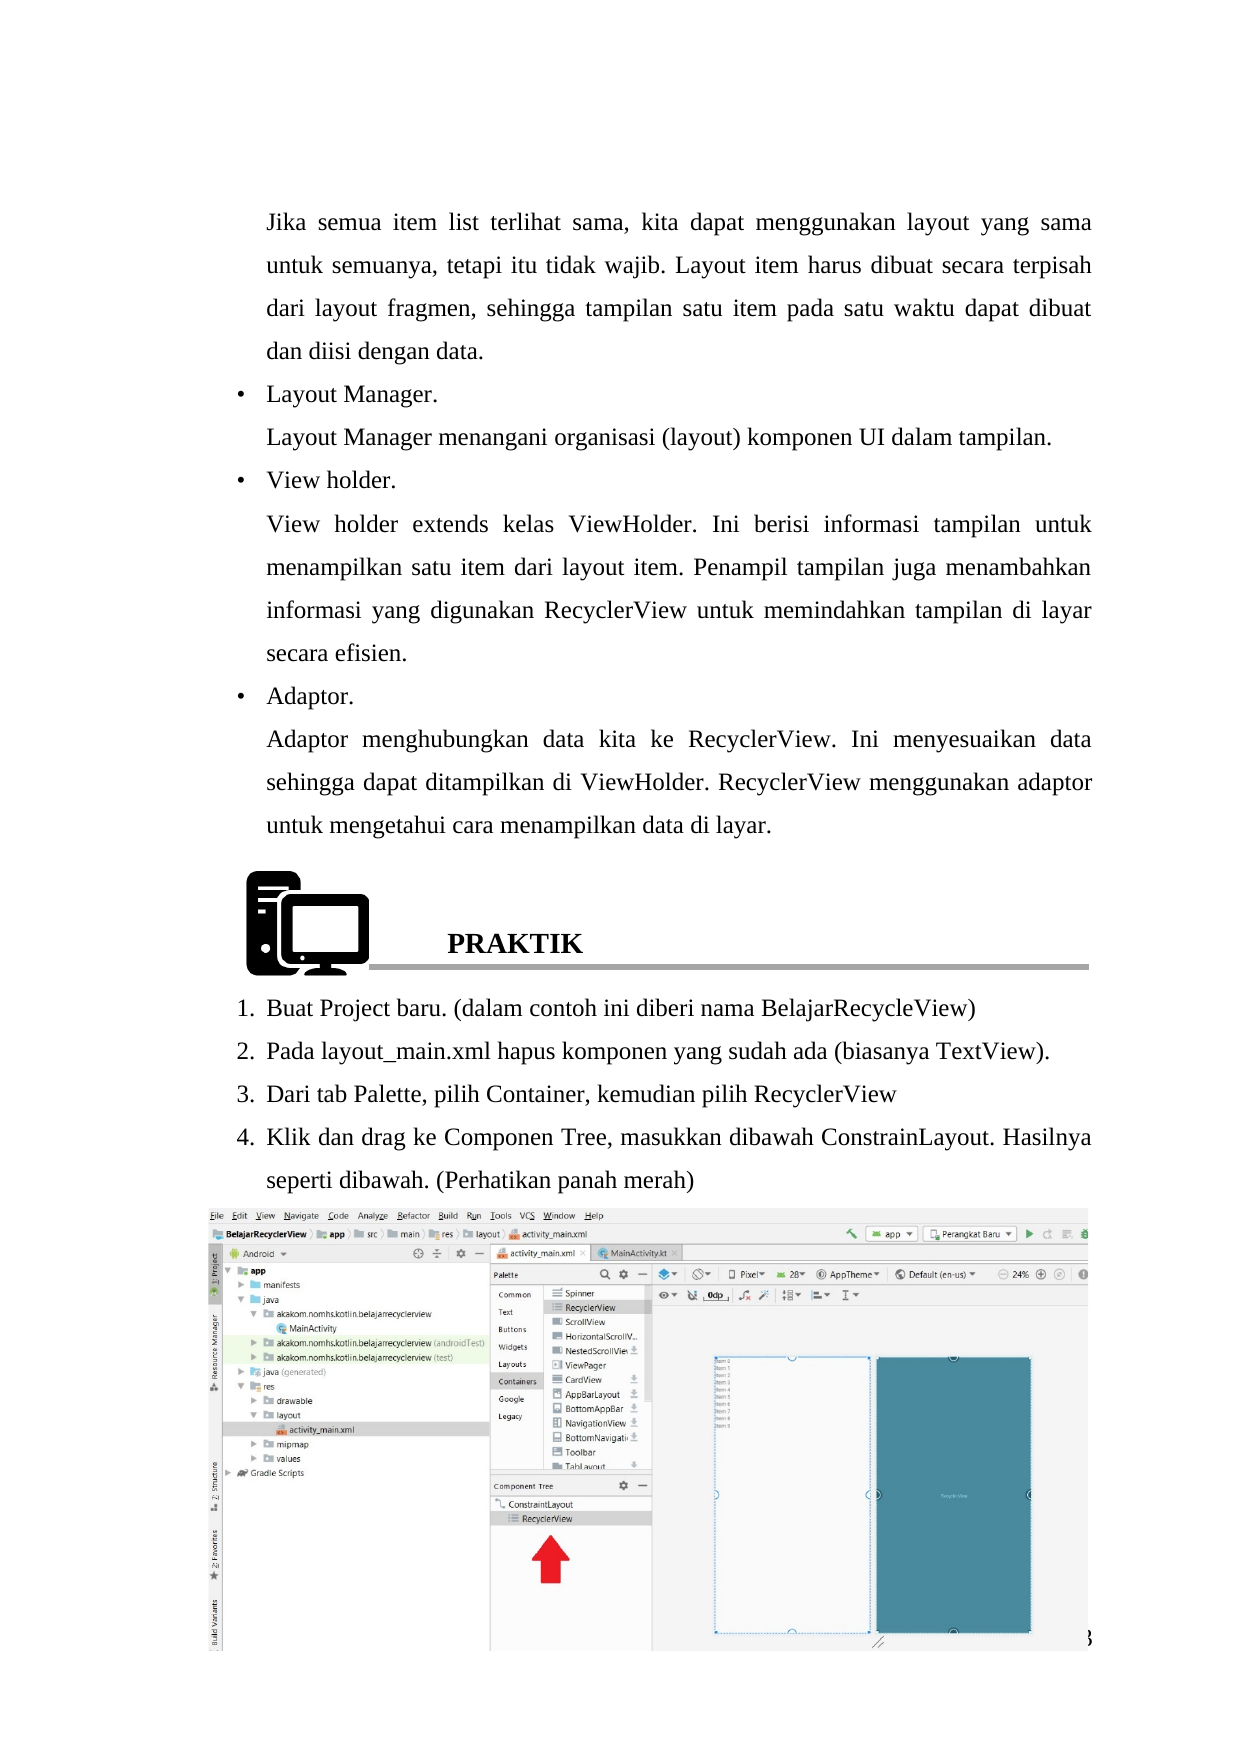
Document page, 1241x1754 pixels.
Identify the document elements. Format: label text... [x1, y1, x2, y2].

list Layout Manager menangani organisasi (layout) komponen UI dalam tampilan. [266, 422, 1092, 451]
list View holder. [236, 466, 1092, 494]
picture [206, 1208, 1088, 1650]
list Dari tab Palette, pilih Container, kemudian pilih RecyclerView [236, 1079, 1092, 1108]
list Buat Project baru. (dalam contoh ini diberi nama BelajarRecycleView) [236, 993, 1092, 1022]
picture [246, 860, 369, 983]
list View holder extends kelas ViewHolder. Ini berisi informasi tampilan untuk menampilkan satu item dari layout item. Penampil tampilan juga menambahkan informasi yang digunakan RecyclerView untuk memindahkan tampilan di layar secara efisien. [266, 509, 1092, 667]
list PRAKTIK [369, 926, 1092, 959]
list Jika semua item list terlihat sama, kita dapat menggunakan layout yang sama untuk semuanya, tetapi itu tidak wajib. Layout item harus dibuat secara terpisah dari layout fragmen, sehingga tampilan satu item pada satu waktu dapat dibuat dan diisi dengan data. [266, 207, 1092, 365]
list Pada layout_main.xml hapus komponen yang sudah ada (biasanya TextView). [236, 1036, 1092, 1065]
list Klik dan drag ke Componen Tree, masukkan dibawah ConstrainLayout. Hasilnya seperti dibawah. (Perhatikan panah merah) [236, 1122, 1092, 1194]
list Adaptor menghubungkan data kita ke RecyclerView. Ini menyesuaikan data sehingga dapat ditampilkan di ViewHolder. RecyclerView menggunakan adaptor untuk mengetahui cara menampilkan data di layar. [266, 724, 1092, 839]
list Layout Manager. [236, 379, 1092, 408]
list Adaptor. [236, 681, 1092, 710]
